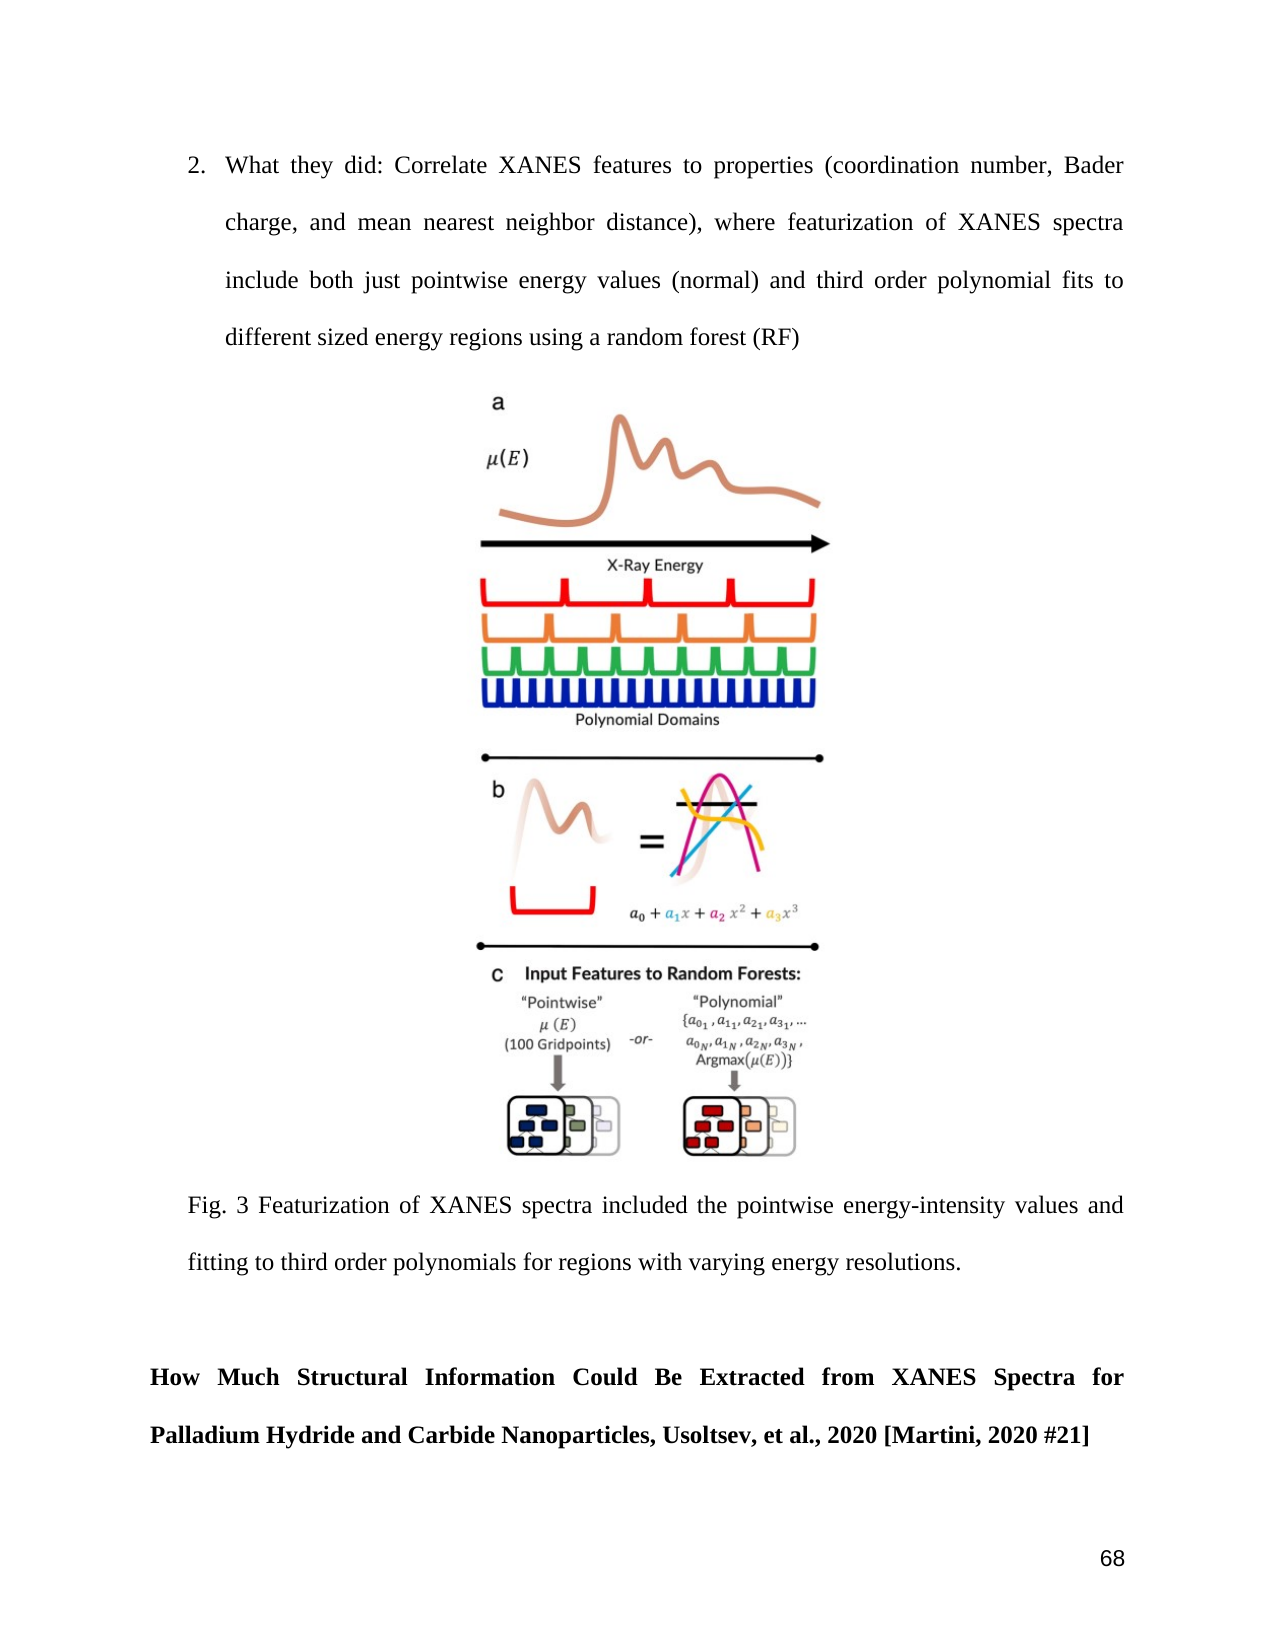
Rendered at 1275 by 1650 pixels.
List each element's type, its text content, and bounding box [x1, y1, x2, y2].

list What they did: Correlate XANES features to properties (coordination number, Bader charge, and mean nearest neighbor distance), where featurization of XANES spectra include both just pointwise energy values (normal) and third order polynomial fits to different sized energy regions using a random forest (RF) [187, 150, 1125, 351]
picture [455, 380, 857, 1164]
text Fig. 3 Featurization of XANES spectra included the pointwise energy-intensity values and fitting to third order polynomials for regions with varying energy resolutions. [187, 1190, 1125, 1276]
text How Much Structural Information Could Be Extracted from XANES Spectra for Palladium Hydride and Carbide Nanoparticles, Usoltsev, et al., 2020 [Martini, 2020 #21] [150, 1362, 1125, 1448]
